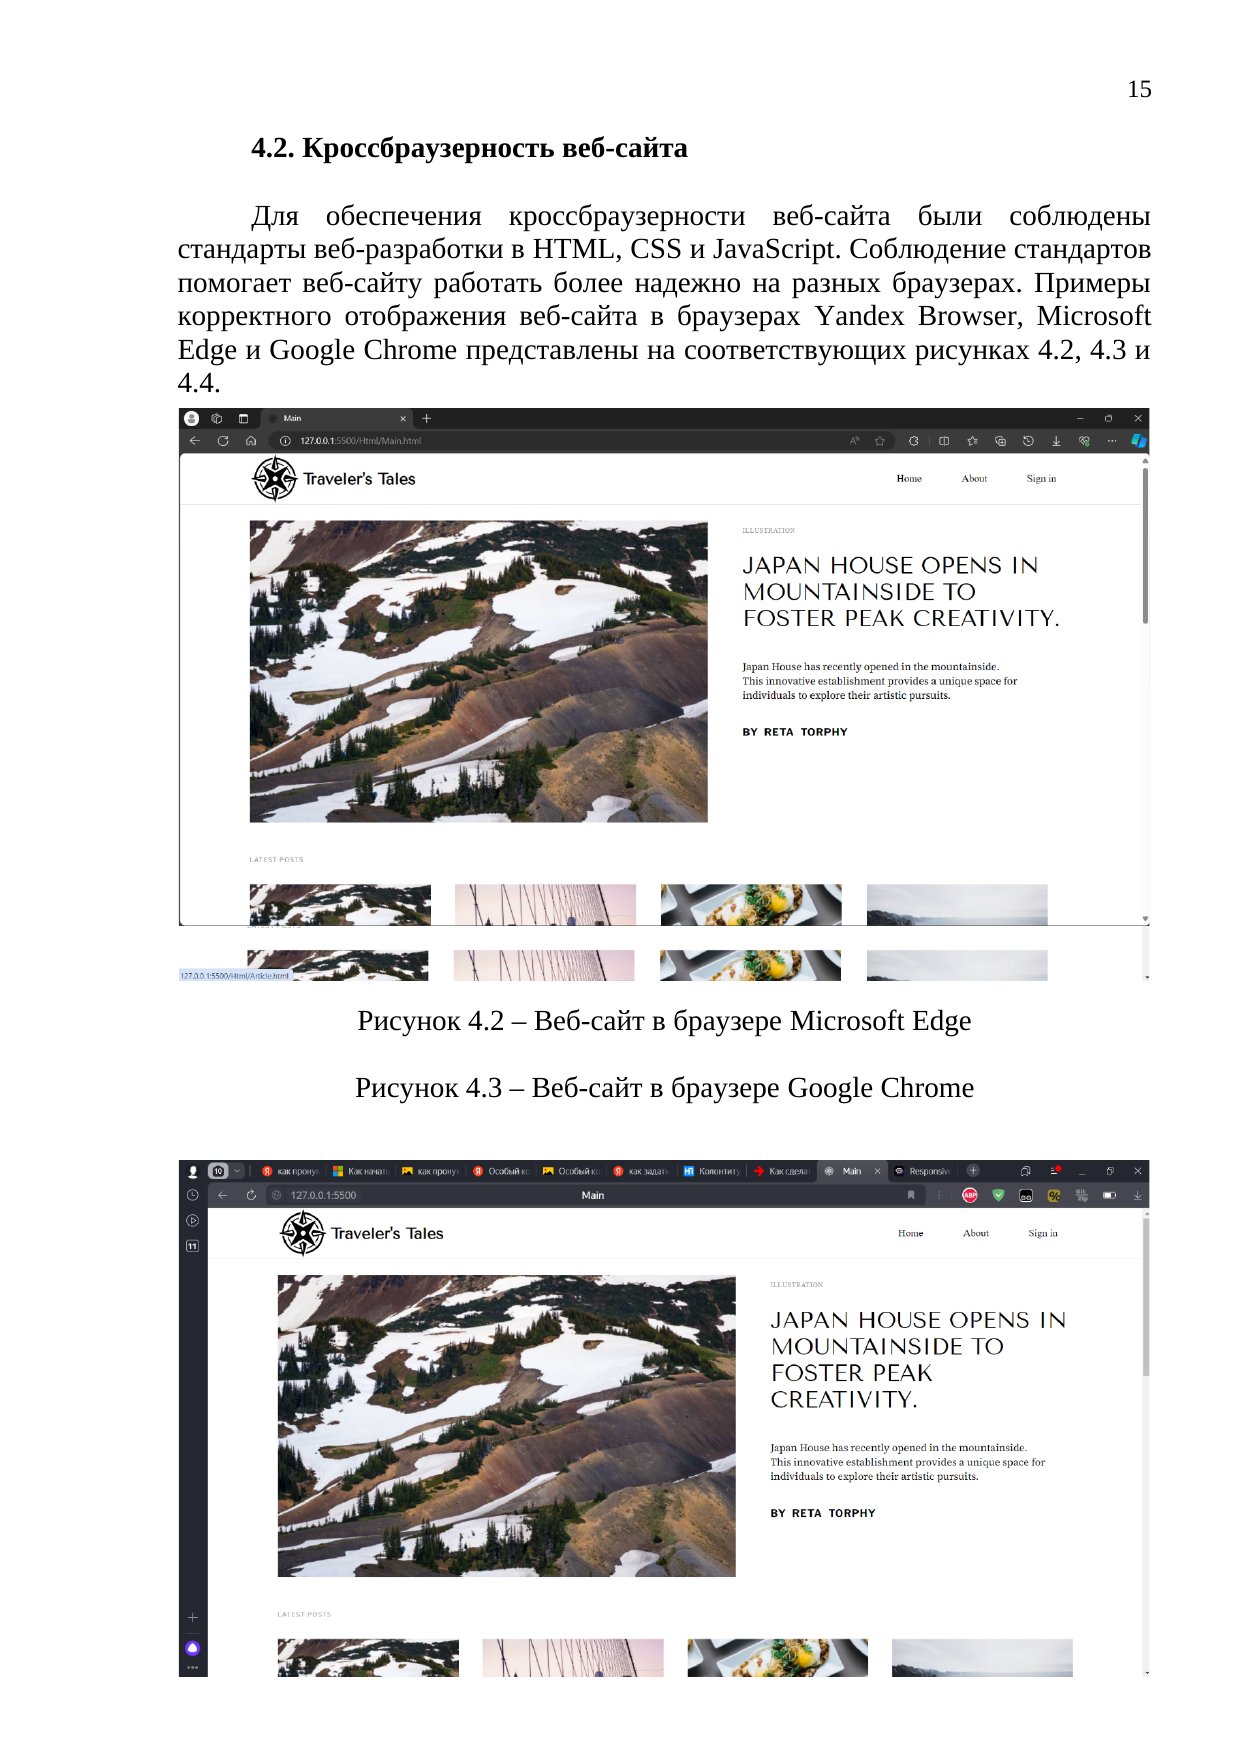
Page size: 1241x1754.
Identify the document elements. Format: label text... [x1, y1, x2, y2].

text 4.2. Кроссбраузерность веб-сайта [177, 131, 1152, 164]
picture [177, 408, 1149, 981]
text Для обеспечения кроссбраузерности веб-сайта были соблюдены стандарты веб-разработки в HTML, CSS и JavaScript. Соблюдение стандартов помогает веб-сайту работать более надежно на разных браузерах. Примеры корректного отображения веб-сайта в браузерах Yandex Browser, Microsoft Edge и Google Chrome представлены на соответствующих рисунках 4.2, 4.3 и 4.4. [177, 198, 1152, 399]
picture [177, 1160, 1149, 1676]
text Рисунок 4.3 – Веб-сайт в браузере Google Chrome [177, 1070, 1152, 1103]
